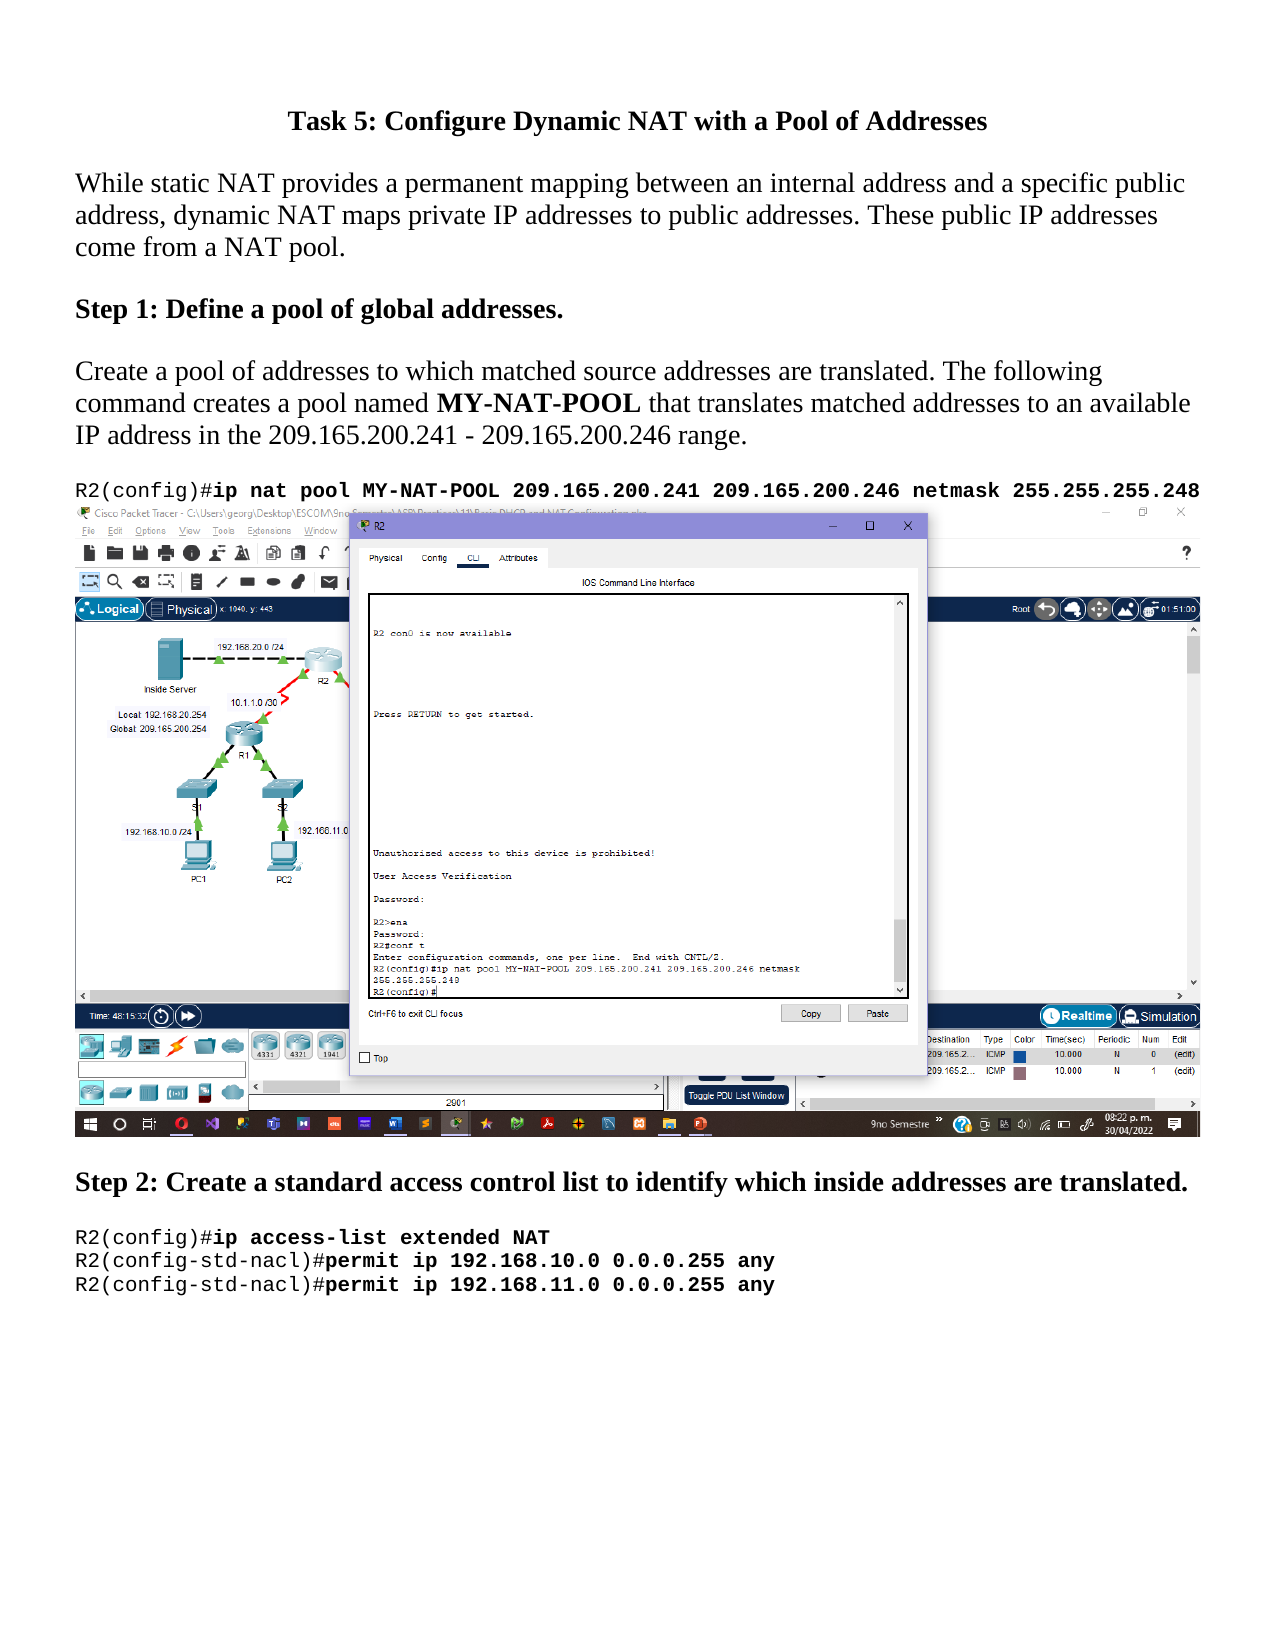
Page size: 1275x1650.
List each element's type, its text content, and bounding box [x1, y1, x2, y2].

text R2(config-std-nacl)#permit ip 192.168.11.0 0.0.0.255 any [75, 1274, 1200, 1298]
picture [75, 503, 1200, 1137]
picture [131, 605, 138, 612]
text Step 1: Define a pool of global addresses. [75, 292, 1200, 324]
text Task 5: Configure Dynamic NAT with a Pool of Addresses [75, 104, 1200, 137]
text R2(config-std-nacl)#permit ip 192.168.10.0 0.0.0.255 any [75, 1251, 1200, 1274]
text Create a pool of addresses to which matched source addresses are translated. The following command creates a pool named MY-NAT-POOL that translates matched addresses to an available IP address in the 209.165.200.241 - 209.165.200.246 range. [75, 354, 1200, 451]
text R2(config)#ip nat pool MY-NAT-POOL 209.165.200.241 209.165.200.246 netmask 255.255.255.248 [75, 480, 1200, 503]
text Step 2: Create a standard access control list to identify which inside addresses are translated. [75, 1165, 1200, 1198]
text While static NAT provides a permanent mapping between an internal address and a specific public address, dynamic NAT maps private IP addresses to public addresses. These public IP addresses come from a NAT pool. [75, 166, 1200, 263]
text R2(config)#ip access-list extended NAT [75, 1227, 1200, 1251]
